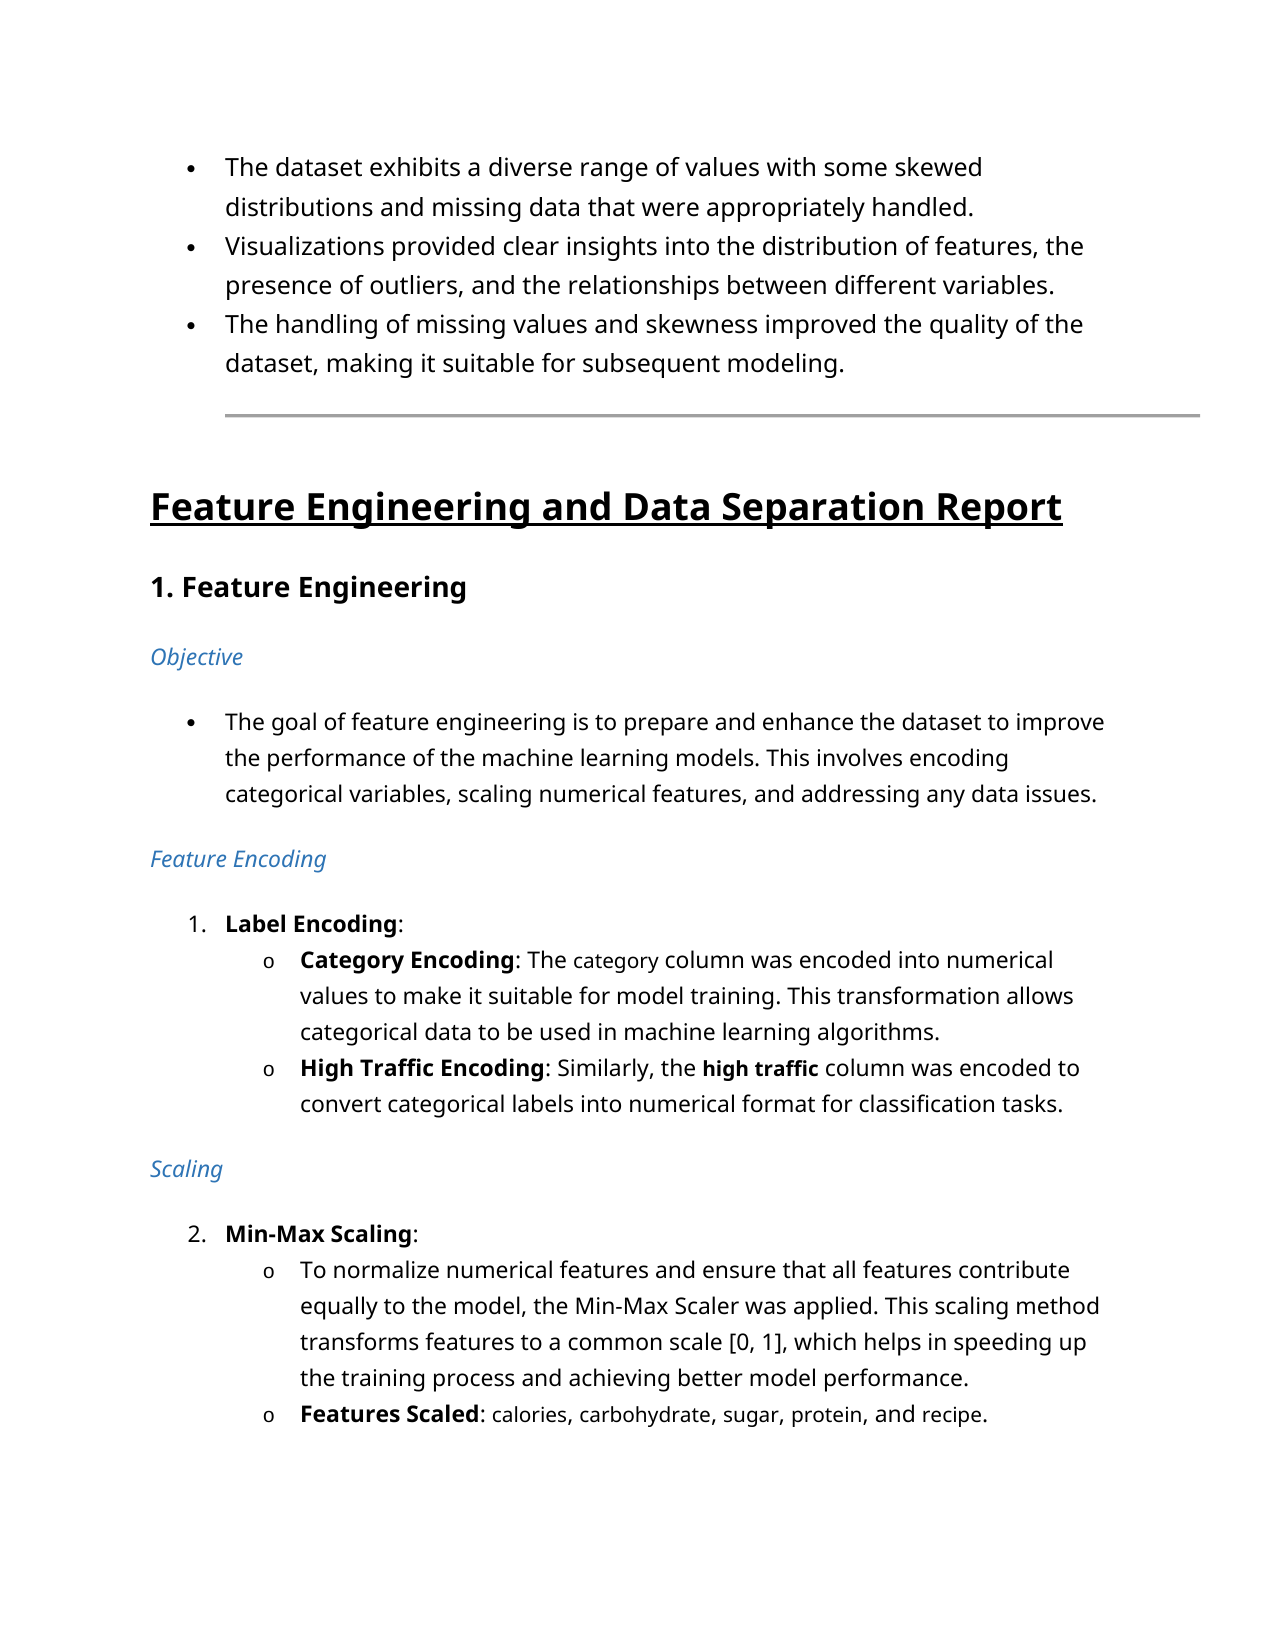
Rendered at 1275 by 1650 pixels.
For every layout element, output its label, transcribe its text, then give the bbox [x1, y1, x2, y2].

subtitle Objective [150, 641, 1125, 672]
list The handling of missing values and skewness improved the quality of the dataset, making it suitable for subsequent modeling. [187, 307, 1125, 380]
list Min-Max Scaling: [187, 1218, 1125, 1249]
list The dataset exhibits a diverse range of values with some skewed distributions and missing data that were appropriately handled. [187, 150, 1125, 223]
subtitle Feature Engineering and Data Separation Report [150, 480, 1125, 531]
list High Traffic Encoding: Similarly, the high traffic column was encoded to convert categorical labels into numerical format for classification tasks. [262, 1052, 1125, 1119]
list Category Encoding: The category column was encoded into numerical values to make it suitable for model training. This transformation allows categorical data to be used in machine learning algorithms. [262, 944, 1125, 1047]
list Features Scaled: calories, carbohydrate, sugar, protein, and recipe. [262, 1398, 1125, 1429]
subtitle Scaling [150, 1153, 1125, 1184]
list Visualizations provided clear insights into the distribution of features, the presence of outliers, and the relationships between different variables. [187, 228, 1125, 302]
subtitle Feature Encoding [150, 843, 1125, 874]
list To normalize numerical features and ensure that all features contribute equally to the model, the Min-Max Scaler was applied. This scaling method transforms features to a common scale [0, 1], which helps in speeding up the training process and achieving better model performance. [262, 1254, 1125, 1393]
list Label Encoding: [187, 908, 1125, 939]
list The goal of feature engineering is to prepare and enhance the dataset to improve the performance of the machine learning models. This involves encoding categorical variables, scaling numerical features, and addressing any data issues. [187, 706, 1125, 809]
subtitle 1. Feature Engineering [150, 568, 1125, 606]
